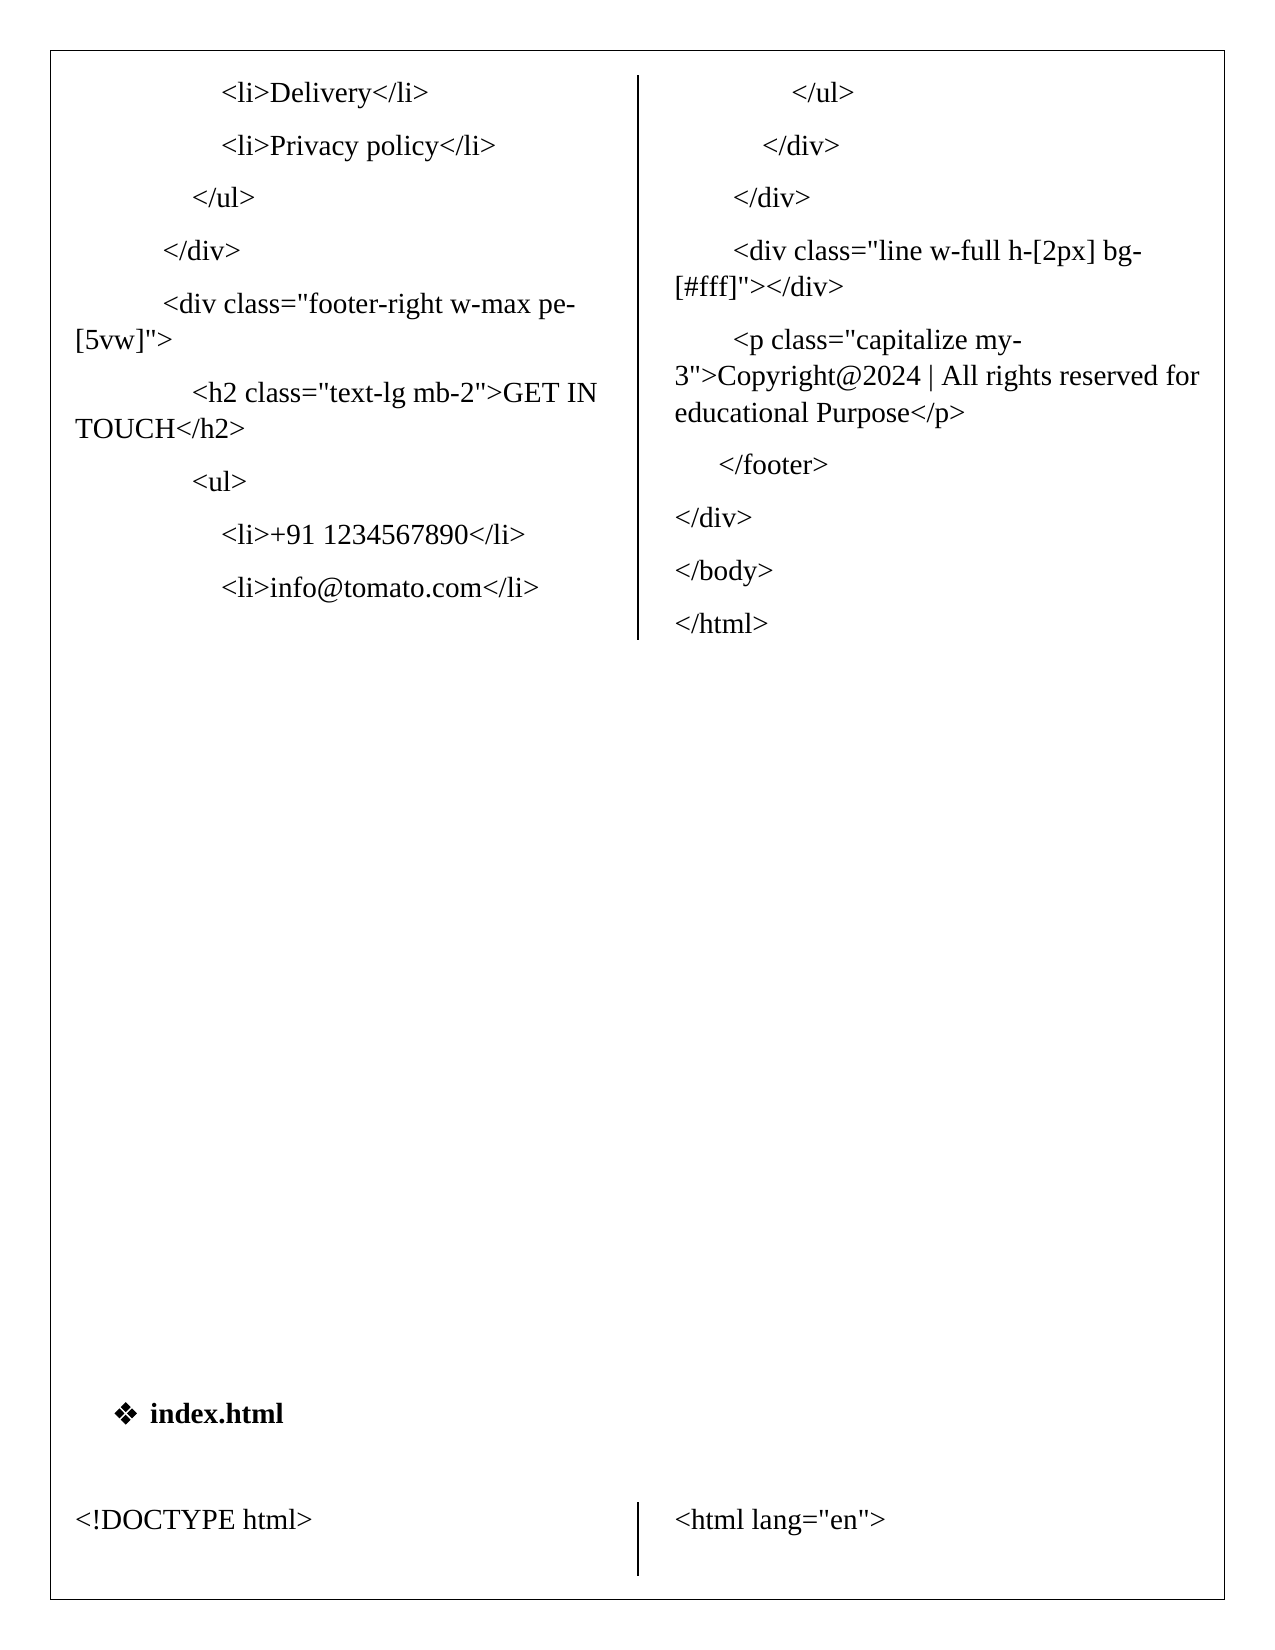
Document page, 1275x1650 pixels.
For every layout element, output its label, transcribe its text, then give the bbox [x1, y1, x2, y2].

text <li>Delivery</li> [75, 75, 601, 108]
text <html lang="en"> [674, 1502, 1200, 1536]
text <p class="capitalize my-3">Copyright@2024 | All rights reserved for educational Purpose</p> [674, 322, 1200, 428]
text </div> [674, 500, 1200, 534]
text </div> [674, 181, 1200, 214]
text </body> [674, 553, 1200, 587]
text </html> [674, 606, 1200, 639]
text <li>info@tomato.com</li> [75, 570, 601, 603]
text </div> [674, 128, 1200, 161]
text <ul> [75, 464, 601, 498]
text <!DOCTYPE html> [75, 1502, 601, 1536]
text <li>Privacy policy</li> [75, 128, 601, 161]
text </footer> [674, 447, 1200, 481]
text <li>+91 1234567890</li> [75, 517, 601, 551]
text <div class="line w-full h-[2px] bg-[#fff]"></div> [674, 233, 1200, 303]
text </div> [75, 233, 601, 267]
text <div class="footer-right w-max pe-[5vw]"> [75, 286, 601, 356]
list index.html [112, 1397, 1200, 1430]
text <h2 class="text-lg mb-2">GET IN TOUCH</h2> [75, 375, 601, 445]
text </ul> [75, 181, 601, 214]
text </ul> [674, 75, 1200, 108]
